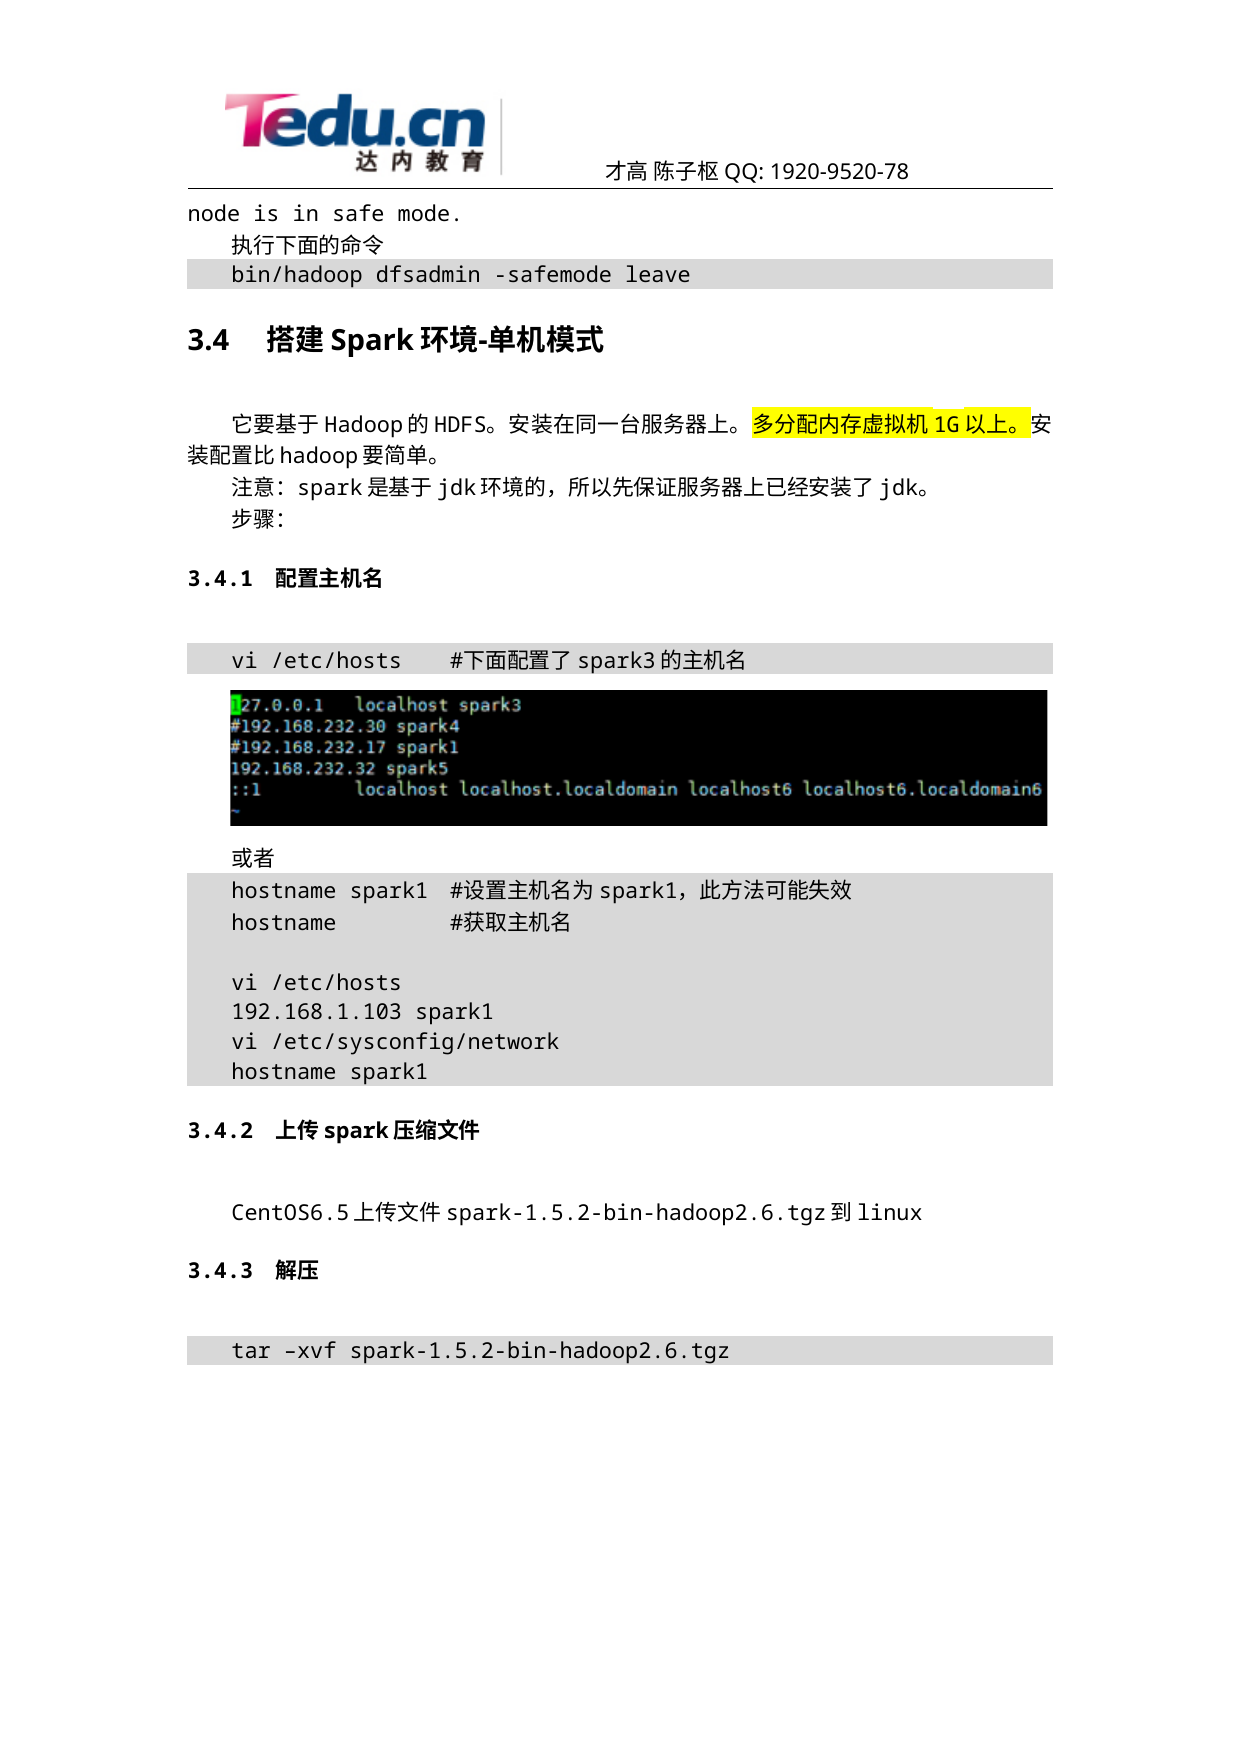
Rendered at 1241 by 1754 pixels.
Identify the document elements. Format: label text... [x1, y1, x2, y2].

subtitle 解压 [187, 1253, 1031, 1285]
text vi /etc/sysconfig/network [187, 1026, 1053, 1056]
text 192.168.1.103 spark1 [187, 996, 1053, 1026]
subtitle 搭建Spark环境-单机模式 [187, 316, 1053, 358]
text hostname spark1 #设置主机名为spark1，此方法可能失效 [187, 873, 1053, 905]
text 步骤： [187, 502, 1053, 534]
text CentOS6.5上传文件spark-1.5.2-bin-hadoop2.6.tgz到linux [187, 1195, 1053, 1226]
text tar –xvf spark-1.5.2-bin-hadoop2.6.tgz [187, 1336, 1053, 1365]
text bin/hadoop dfsadmin -safemode leave [187, 259, 1053, 289]
text 或者 [231, 841, 1053, 873]
text 3、put: Cannot create file/test/letter.txt._COPYING_. Name node is in safe mode. [187, 198, 1053, 228]
text 执行下面的命令 [187, 228, 1053, 259]
text 它要基于Hadoop的HDFS。安装在同一台服务器上。多分配内存虚拟机1G以上。安装配置比hadoop要简单。 [187, 407, 1053, 470]
picture [225, 88, 507, 180]
text hostname spark1 [187, 1056, 1053, 1086]
text 注意：spark是基于jdk环境的，所以先保证服务器上已经安装了jdk。 [187, 470, 1053, 502]
picture [230, 690, 1048, 826]
subtitle 上传spark压缩文件 [187, 1113, 1031, 1144]
text vi /etc/hosts #下面配置了spark3的主机名 [187, 643, 1053, 674]
text vi /etc/hosts [187, 966, 1053, 996]
text hostname #获取主机名 [187, 905, 1053, 937]
subtitle 配置主机名 [187, 561, 1031, 593]
